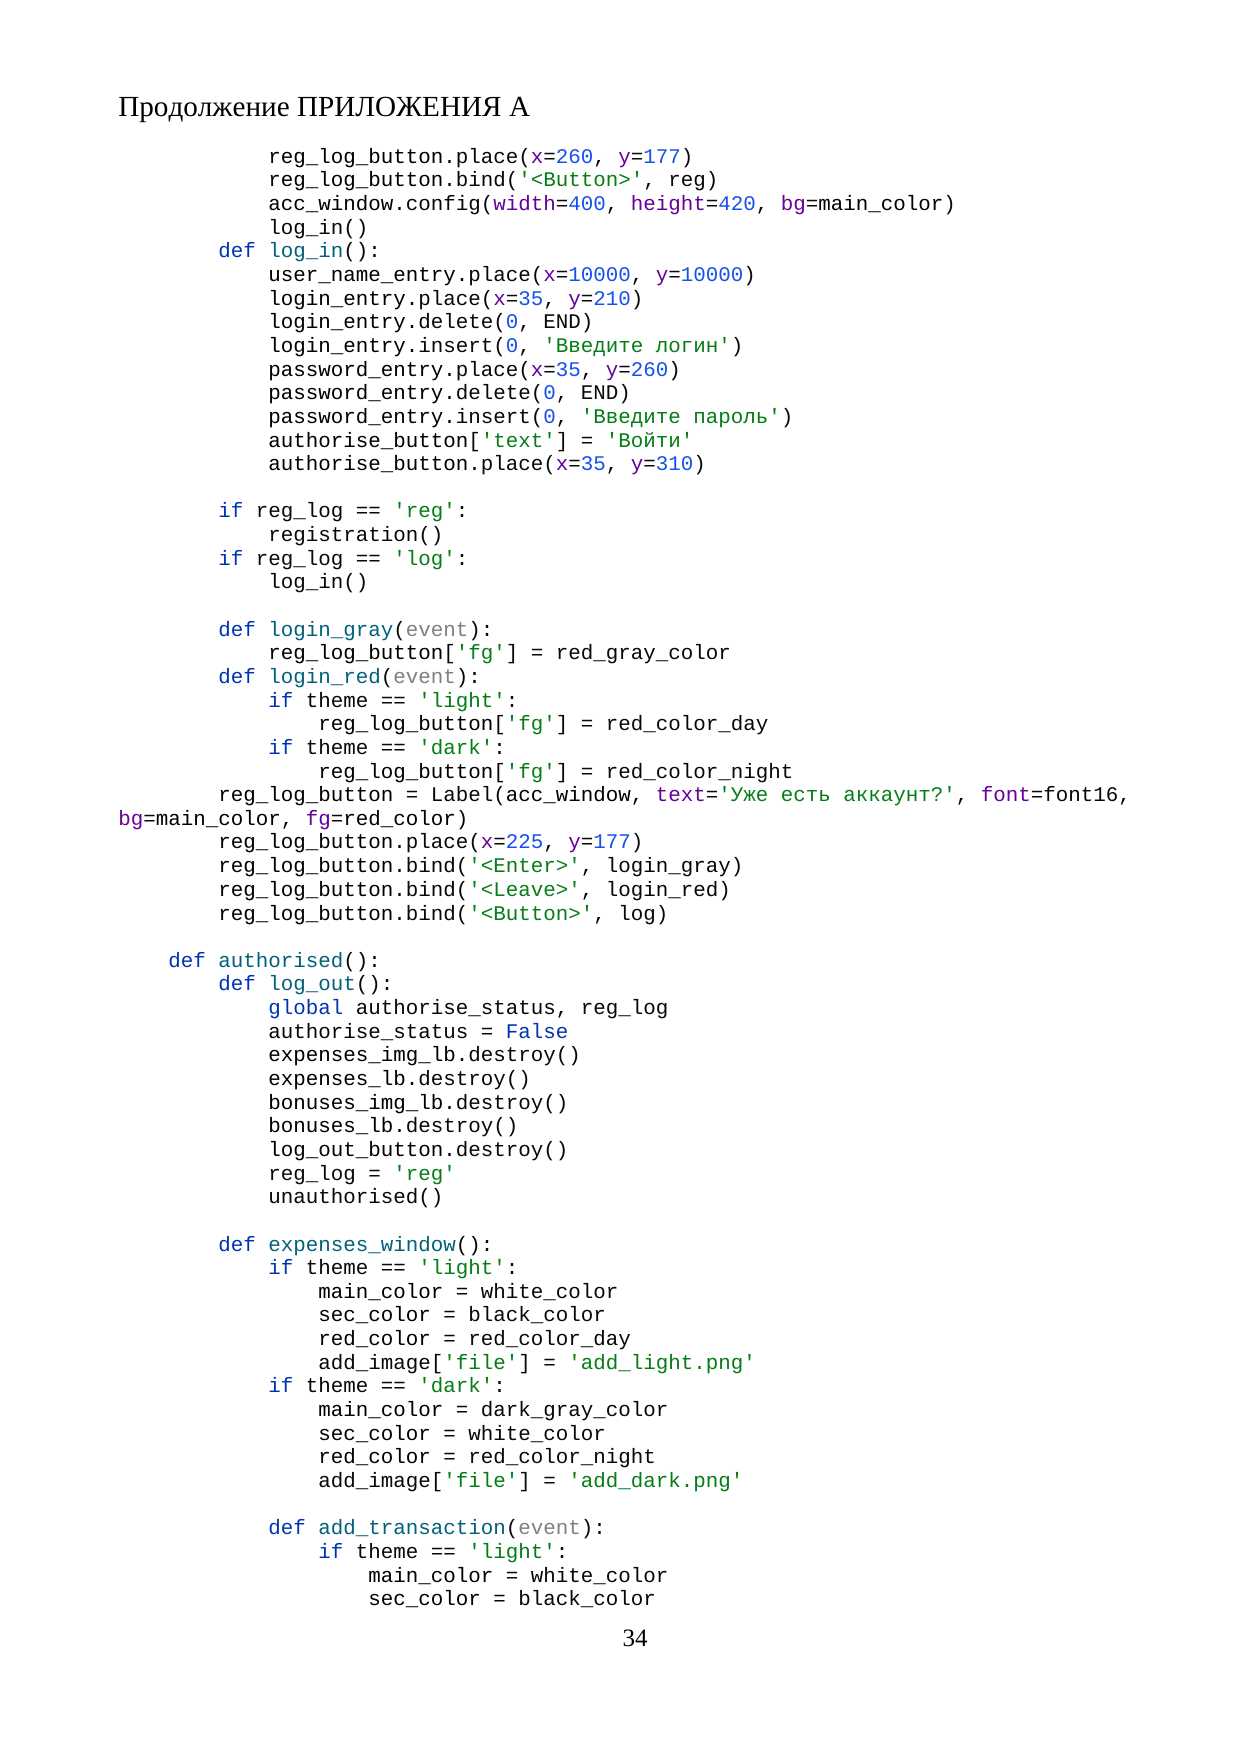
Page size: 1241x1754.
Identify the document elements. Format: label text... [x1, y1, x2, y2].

text Продолжение ПРИЛОЖЕНИЯ А [118, 89, 1152, 122]
text reg_log_button.place(x=260, y=177) reg_log_button.bind('<Button>', reg) acc_window.config(width=400, height=420, bg=main_color) log_in() def log_in(): user_name_entry.place(x=10000, y=10000) login_entry.place(x=35, y=210) login_entry.delete(0, END) login_entry.insert(0, 'Введите логин') password_entry.place(x=35, y=260) password_entry.delete(0, END) password_entry.insert(0, 'Введите пароль') authorise_button['text'] = 'Войти' authorise_button.place(x=35, y=310) if reg_log == 'reg': registration() if reg_log == 'log': log_in() def login_gray(event): reg_log_button['fg'] = red_gray_color def login_red(event): if theme == 'light': reg_log_button['fg'] = red_color_day if theme == 'dark': reg_log_button['fg'] = red_color_night reg_log_button = Label(acc_window, text='Уже есть аккаунт?', font=font16, bg=main_color, fg=red_color) reg_log_button.place(x=225, y=177) reg_log_button.bind('<Enter>', login_gray) reg_log_button.bind('<Leave>', login_red) reg_log_button.bind('<Button>', log) def authorised(): def log_out(): global authorise_status, reg_log authorise_status = False expenses_img_lb.destroy() expenses_lb.destroy() bonuses_img_lb.destroy() bonuses_lb.destroy() log_out_button.destroy() reg_log = 'reg' unauthorised() def expenses_window(): if theme == 'light': main_color = white_color sec_color = black_color red_color = red_color_day add_image['file'] = 'add_light.png' if theme == 'dark': main_color = dark_gray_color sec_color = white_color red_color = red_color_night add_image['file'] = 'add_dark.png' def add_transaction(event): if theme == 'light': main_color = white_color sec_color = black_color [118, 122, 1152, 1612]
